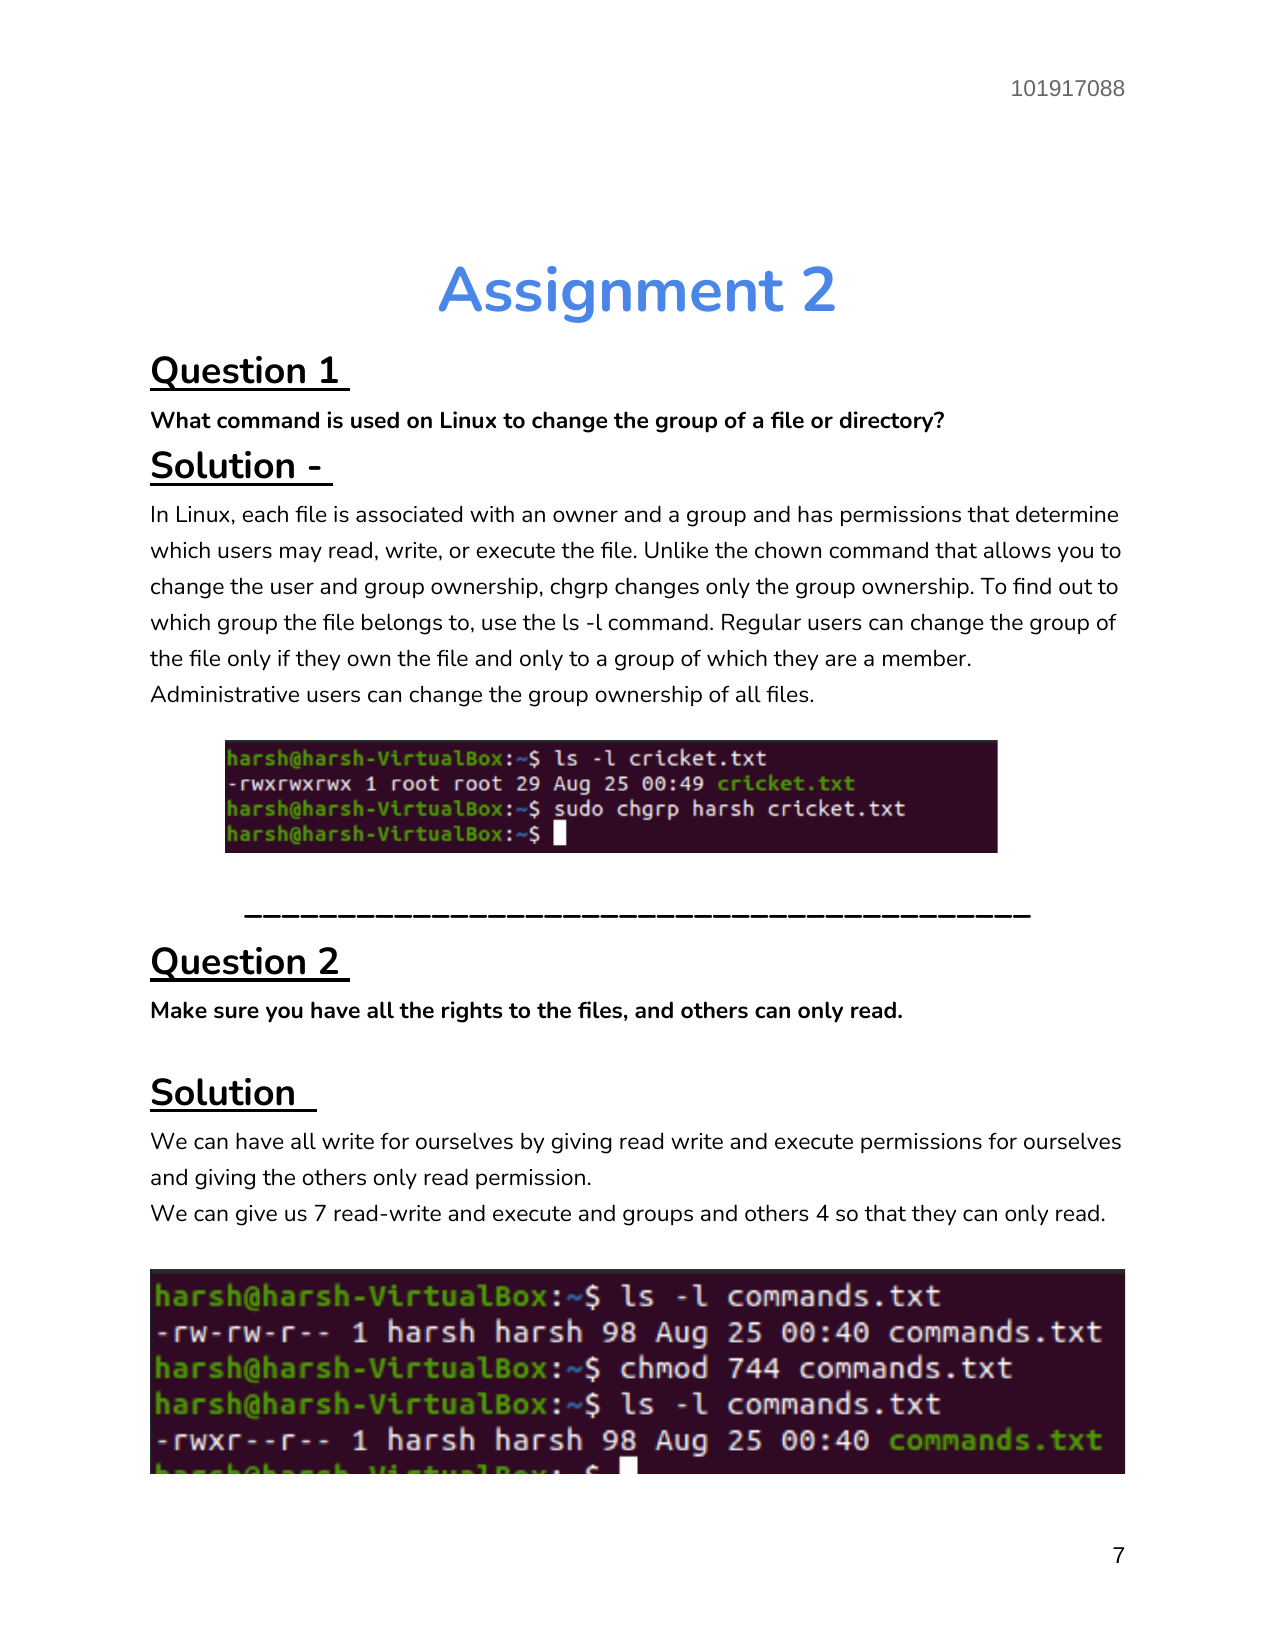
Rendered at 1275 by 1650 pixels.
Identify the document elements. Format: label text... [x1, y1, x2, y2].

picture [225, 740, 998, 853]
text Question 1 [150, 346, 1125, 397]
text Solution [150, 1067, 1125, 1118]
text Solution - [150, 441, 1125, 492]
text Make sure you have all the rights to the files, and others can only read. [150, 995, 1125, 1027]
text Assignment 2 [150, 248, 1125, 333]
text In Linux, each file is associated with an owner and a group and has permissions that determine which users may read, write, or execute the file. Unlike the chown command that allows you to change the user and group ownership, chgrp changes only the group ownership. To find out to which group the file belongs to, use the ls -l command. Regular users can change the group of the file only if they own the file and only to a group of which they are a member. Administrative users can change the group ownership of all files. [150, 499, 1125, 710]
text We can give us 7 read-write and execute and groups and others 4 so that they can only read. [150, 1198, 1125, 1229]
text __________________________________________ [150, 878, 1125, 929]
text We can have all write for ourselves by giving read write and execute permissions for ourselves and giving the others only read permission. [150, 1126, 1125, 1193]
text What command is used on Linux to change the group of a file or directory? [150, 405, 1125, 436]
picture [150, 1269, 1125, 1474]
text Question 2 [150, 937, 1125, 988]
